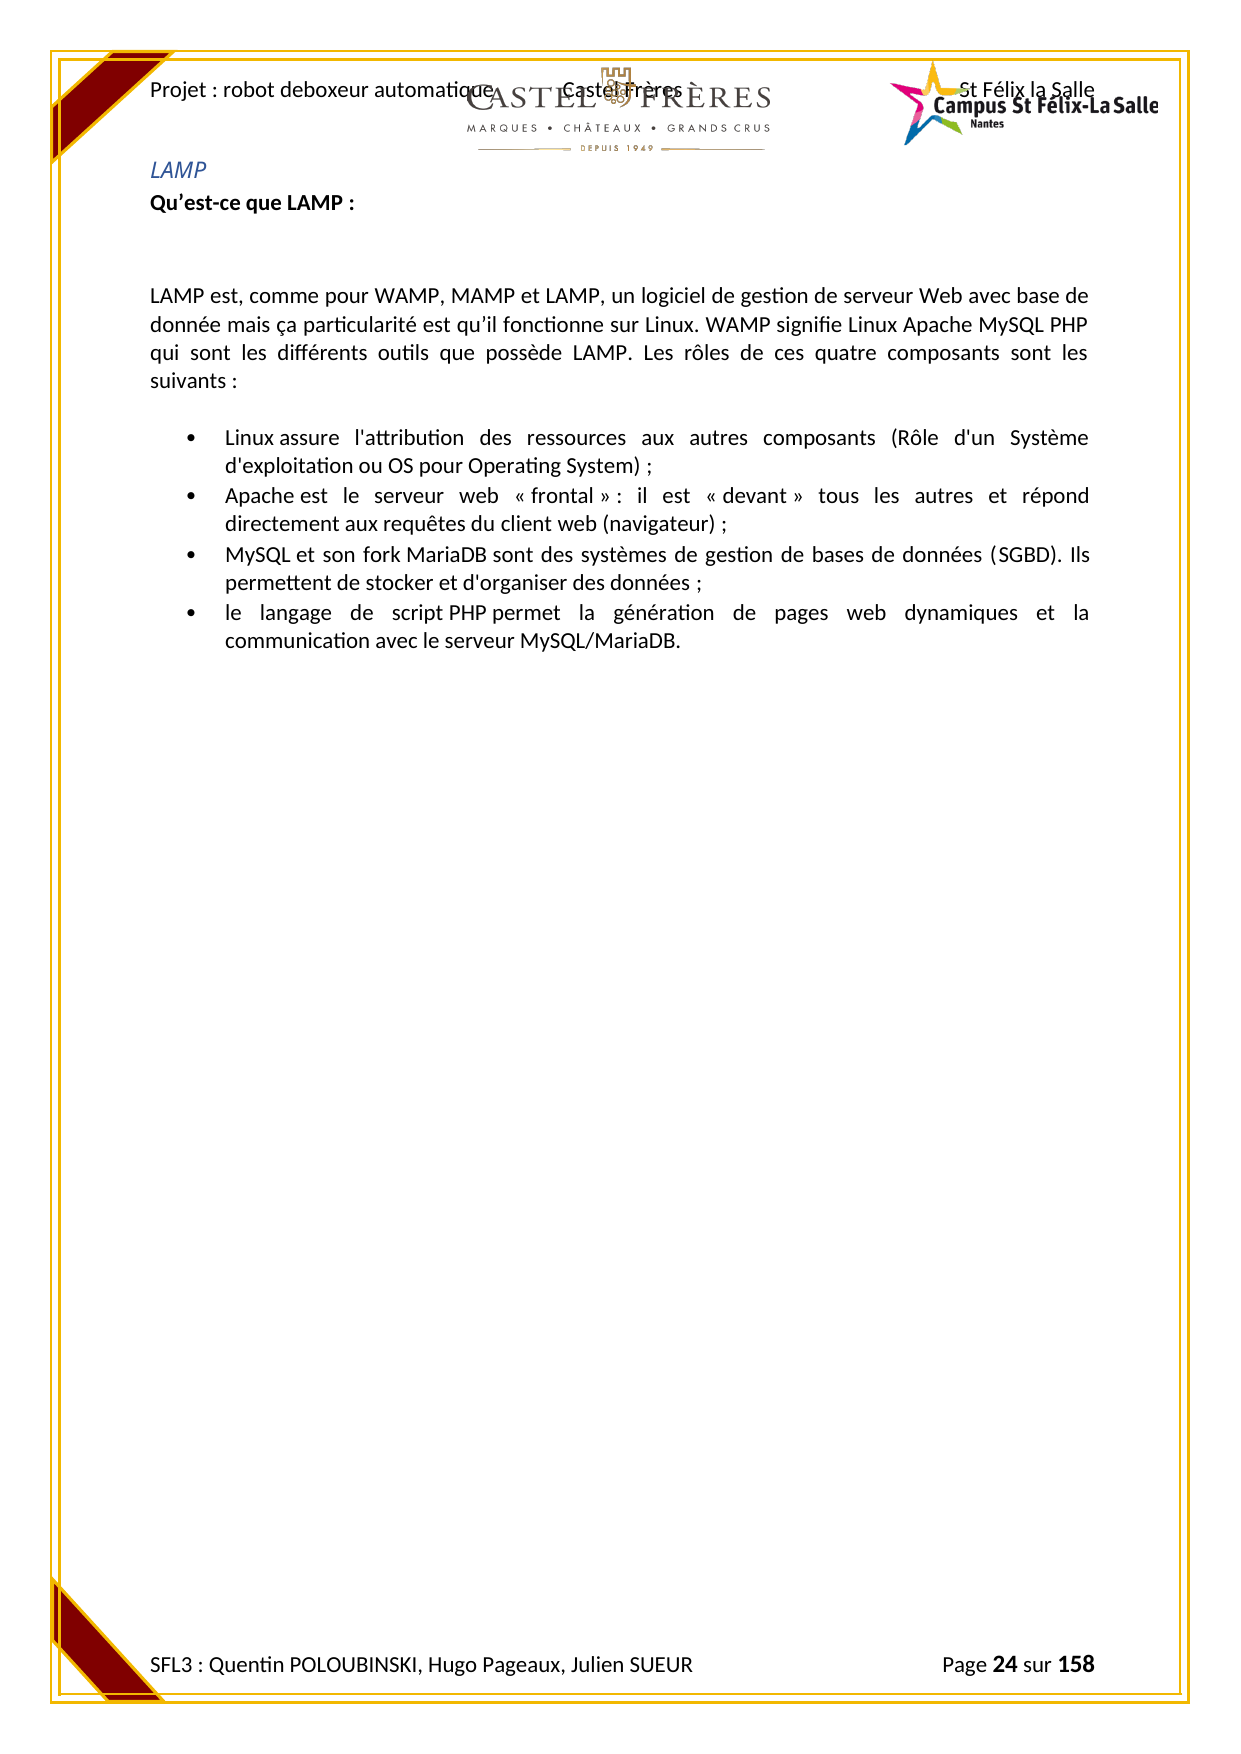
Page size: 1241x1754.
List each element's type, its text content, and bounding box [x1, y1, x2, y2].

subtitle LAMP [150, 154, 1090, 185]
picture [889, 60, 1158, 145]
picture [460, 59, 773, 157]
text LAMP est, comme pour WAMP, MAMP et LAMP, un logiciel de gestion de serveur Web avec base de donnée mais ça particularité est qu’il fonctionne sur Linux. WAMP signifie Linux Apache MySQL PHP qui sont les différents outils que possède LAMP. Les rôles de ces quatre composants sont les suivants : [150, 282, 1090, 394]
list MySQL et son fork MariaDB sont des systèmes de gestion de bases de données (SGBD). Ils permettent de stocker et d'organiser des données ; [187, 540, 1090, 596]
text Qu’est-ce que LAMP : [150, 188, 1090, 216]
list Apache est le serveur web « frontal » : il est « devant » tous les autres et répond directement aux requêtes du client web (navigateur) ; [187, 481, 1090, 537]
list Linux assure l'attribution des ressources aux autres composants (Rôle d'un Système d'exploitation ou OS pour Operating System) ; [187, 423, 1090, 479]
list le langage de script PHP permet la génération de pages web dynamiques et la communication avec le serveur MySQL/MariaDB. [187, 598, 1090, 654]
